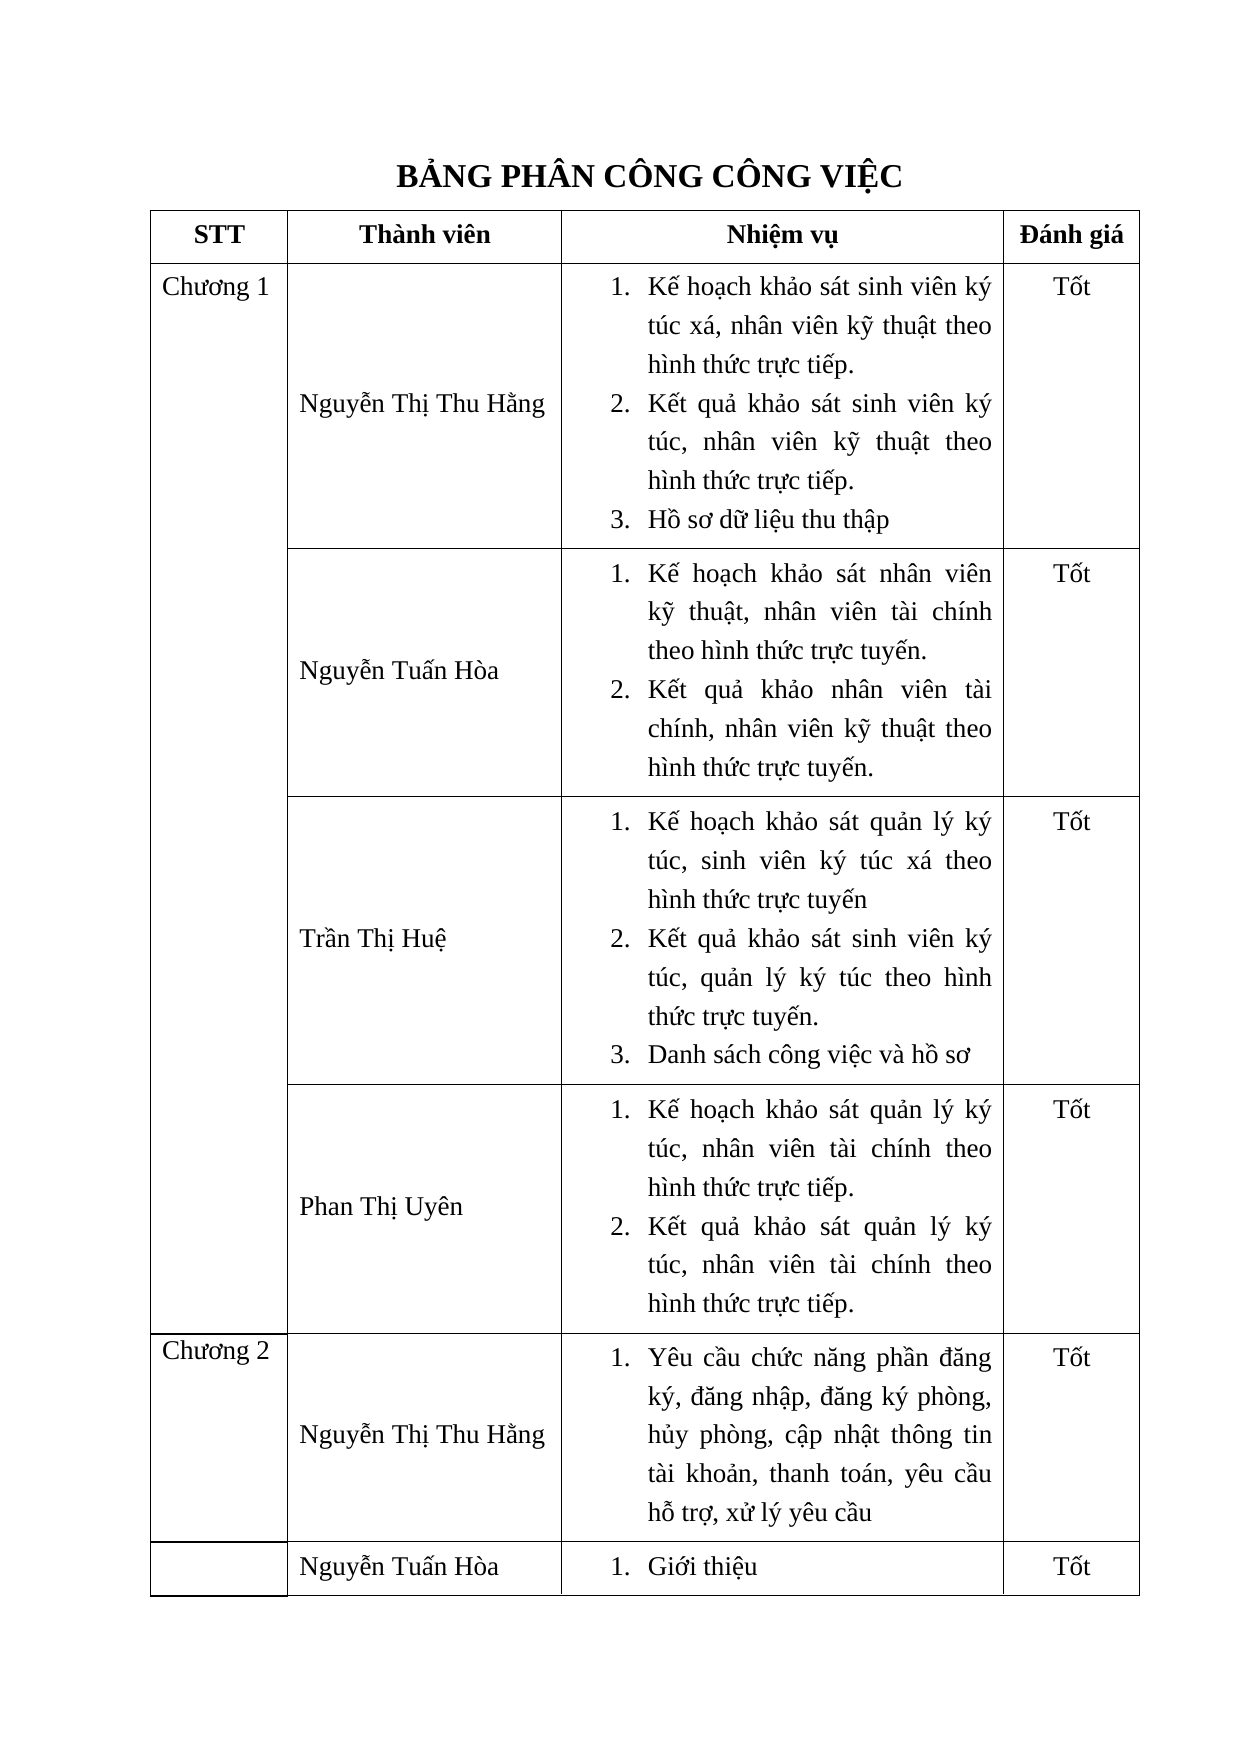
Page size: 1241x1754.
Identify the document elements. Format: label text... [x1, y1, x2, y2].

table_header Thành viên [288, 211, 561, 263]
table_cell [151, 1543, 287, 1595]
table_cell Nguyễn Tuấn Hòa [288, 1542, 561, 1595]
table_cell Tốt [1004, 1542, 1139, 1595]
text BẢNG PHÂN CÔNG CÔNG VIỆC [150, 156, 1090, 194]
table_cell Trần Thị Huệ [288, 797, 561, 1084]
table_cell Tốt [1004, 1334, 1139, 1541]
table_cell Yêu cầu chức năng phần đăng ký, đăng nhập, đăng ký phòng, hủy phòng, cập nhật thông tin tài khoản, thanh toán, yêu cầu hỗ trợ, xử lý yêu cầu [562, 1334, 1003, 1541]
table_header Đánh giá [1004, 211, 1139, 263]
table_cell Tốt [1004, 549, 1139, 796]
table_header Nhiệm vụ [562, 211, 1003, 263]
table_cell Tốt [1004, 797, 1139, 1084]
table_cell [561, 1542, 1004, 1595]
table_cell Kế hoạch khảo sát quản lý ký túc, sinh viên ký túc xá theo hình thức trực tuyến Kết quả khảo sát sinh viên ký túc, quản lý ký túc theo hình thức trực tuyến. Danh sách công việc và hồ sơ [562, 797, 1003, 1084]
table_cell Kế hoạch khảo sát nhân viên kỹ thuật, nhân viên tài chính theo hình thức trực tuyến. Kết quả khảo nhân viên tài chính, nhân viên kỹ thuật theo hình thức trực tuyến. [562, 549, 1003, 796]
table_cell Tốt [1004, 264, 1139, 548]
table_header STT [151, 211, 287, 263]
table_cell Chương 1 [151, 264, 287, 1332]
table_cell Chương 2 [151, 1335, 287, 1541]
table_cell Kế hoạch khảo sát quản lý ký túc, nhân viên tài chính theo hình thức trực tiếp. Kết quả khảo sát quản lý ký túc, nhân viên tài chính theo hình thức trực tiếp. [562, 1085, 1003, 1332]
table_cell Nguyễn Thị Thu Hằng [288, 1334, 561, 1541]
table_cell Nguyễn Thị Thu Hằng [288, 264, 561, 548]
table_cell Nguyễn Tuấn Hòa [288, 549, 561, 796]
table_cell Kế hoạch khảo sát sinh viên ký túc xá, nhân viên kỹ thuật theo hình thức trực tiếp. Kết quả khảo sát sinh viên ký túc, nhân viên kỹ thuật theo hình thức trực tiếp. Hồ sơ dữ liệu thu thập [562, 264, 1003, 548]
table_cell Phan Thị Uyên [288, 1085, 561, 1332]
table_cell Tốt [1004, 1085, 1139, 1332]
